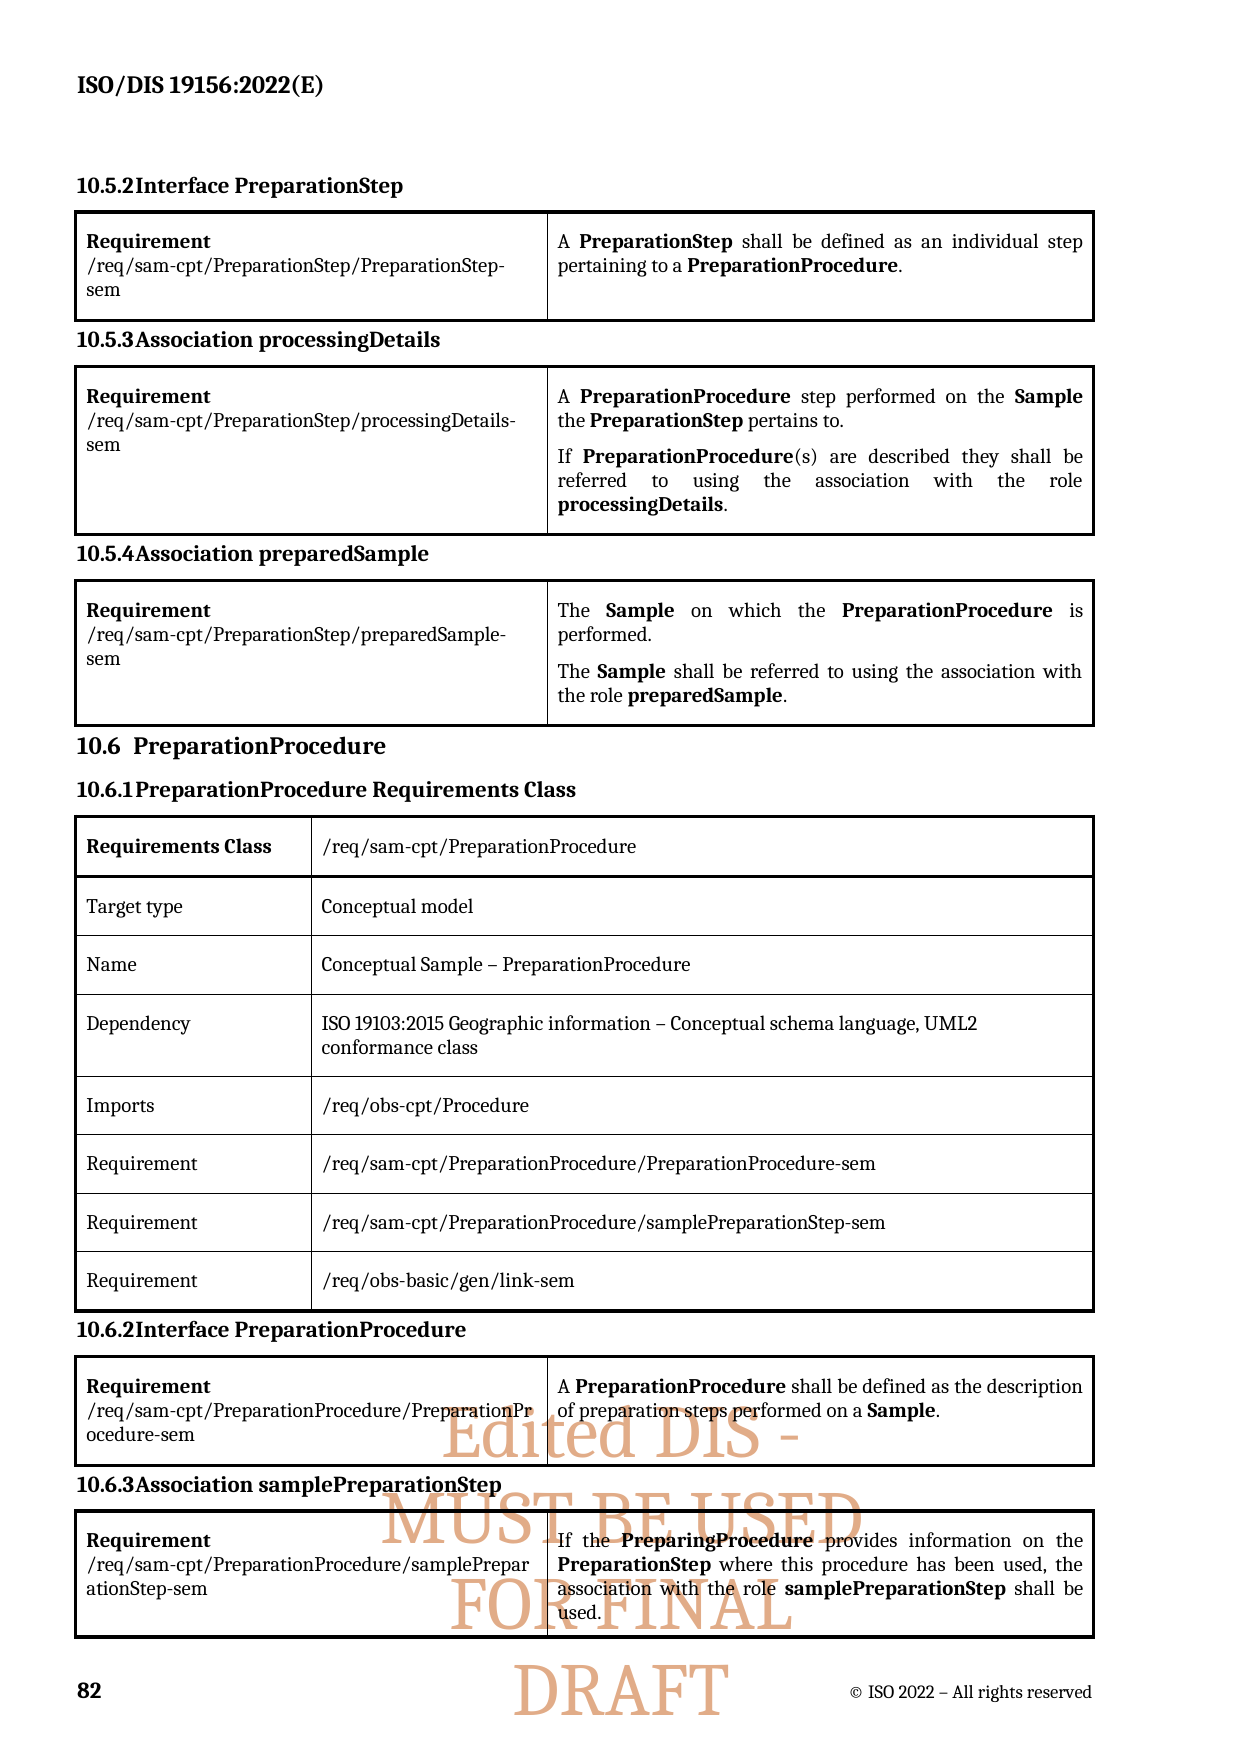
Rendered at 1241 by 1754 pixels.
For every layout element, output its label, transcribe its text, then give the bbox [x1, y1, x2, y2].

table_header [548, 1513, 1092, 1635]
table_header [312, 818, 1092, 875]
subtitle Association processingDetails [77, 328, 1092, 352]
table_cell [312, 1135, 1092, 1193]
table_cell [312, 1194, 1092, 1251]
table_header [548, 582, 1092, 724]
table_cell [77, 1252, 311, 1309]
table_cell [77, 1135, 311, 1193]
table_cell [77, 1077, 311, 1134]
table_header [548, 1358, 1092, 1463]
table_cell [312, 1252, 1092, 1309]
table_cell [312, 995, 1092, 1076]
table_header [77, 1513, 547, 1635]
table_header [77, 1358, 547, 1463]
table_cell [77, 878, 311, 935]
subtitle PreparationProcedure [77, 733, 1092, 759]
subtitle Association preparedSample [77, 543, 1092, 567]
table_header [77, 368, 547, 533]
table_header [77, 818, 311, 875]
subtitle PreparationProcedure Requirements Class [77, 778, 1092, 802]
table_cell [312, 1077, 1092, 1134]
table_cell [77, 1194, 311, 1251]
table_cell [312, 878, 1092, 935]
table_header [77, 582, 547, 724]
subtitle Association samplePreparationStep [77, 1473, 1092, 1497]
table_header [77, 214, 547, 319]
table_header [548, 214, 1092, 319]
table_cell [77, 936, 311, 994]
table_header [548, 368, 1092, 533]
subtitle Interface PreparationStep [77, 174, 1092, 198]
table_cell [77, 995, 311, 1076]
subtitle Interface PreparationProcedure [77, 1319, 1092, 1343]
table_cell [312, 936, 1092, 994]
